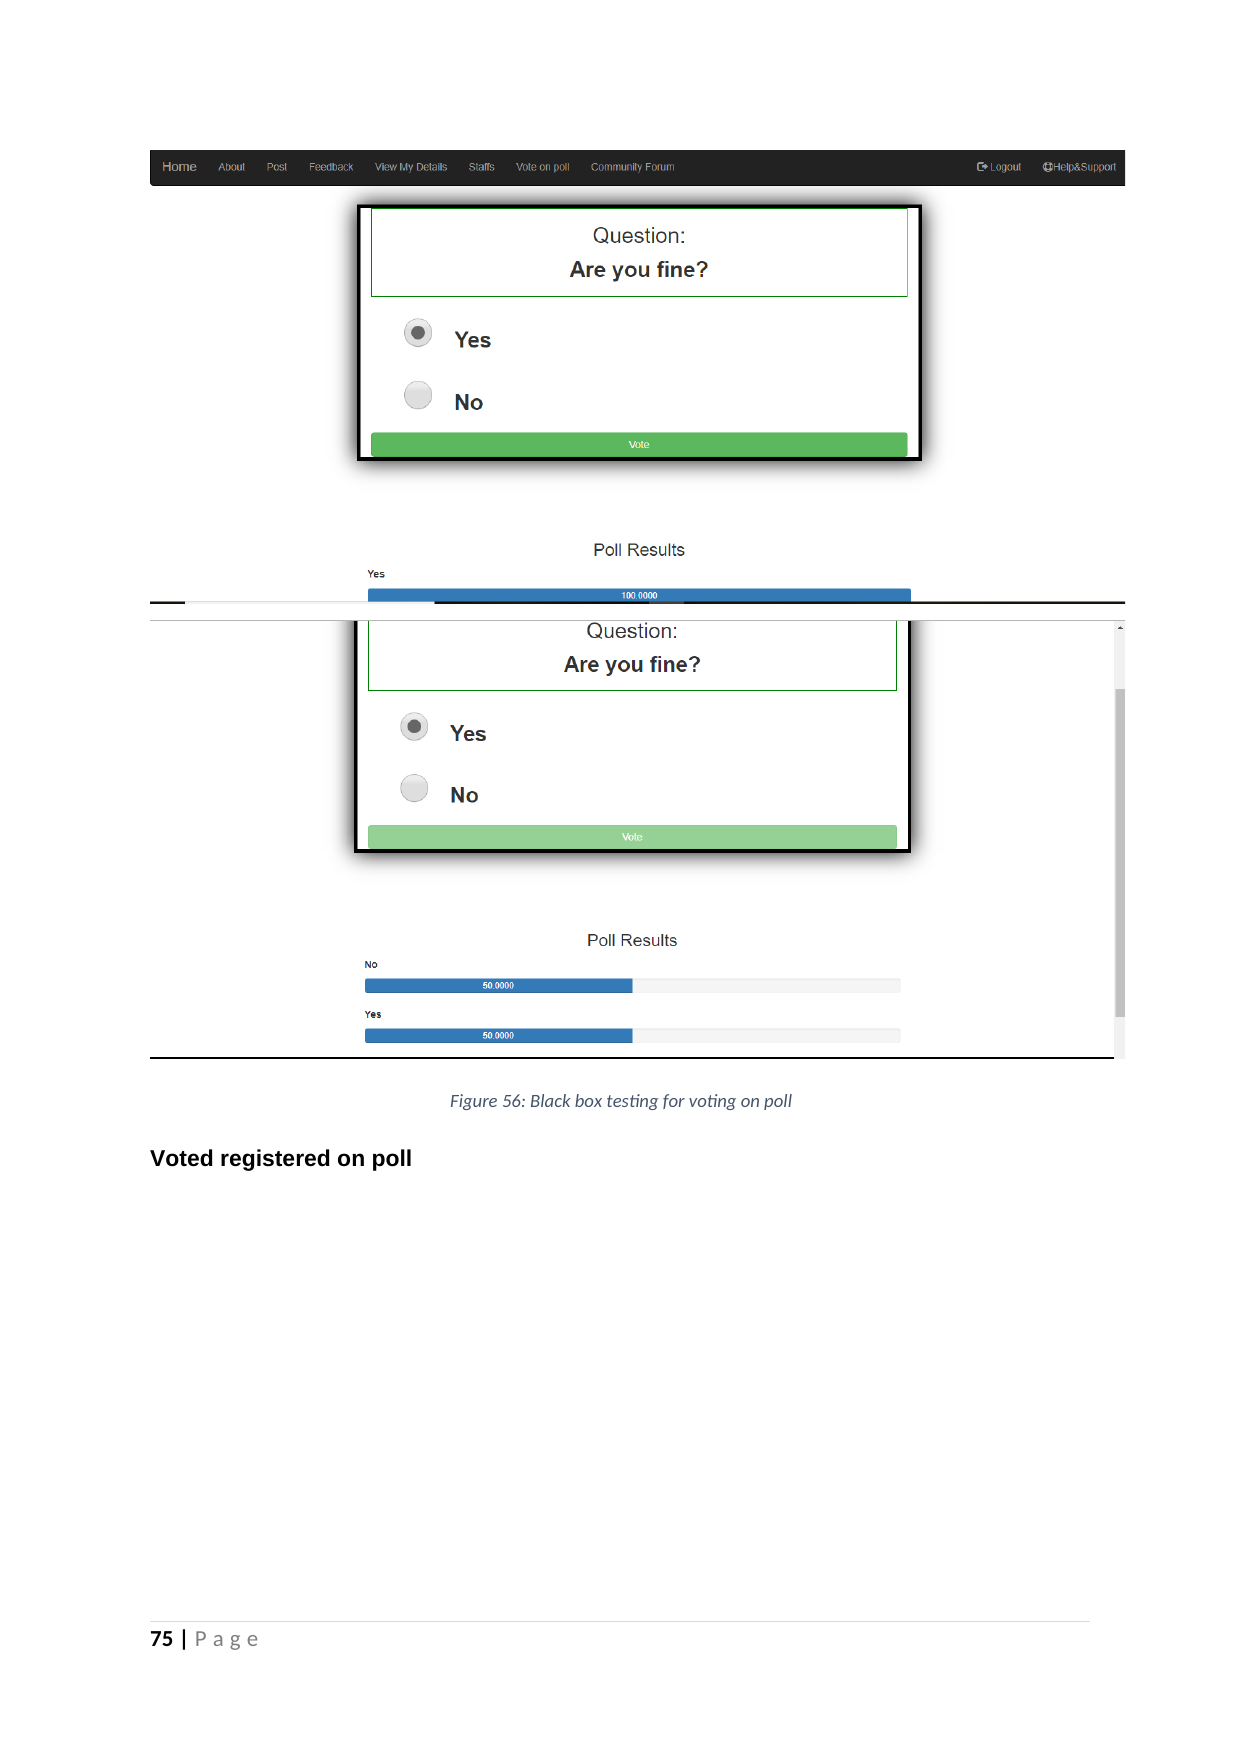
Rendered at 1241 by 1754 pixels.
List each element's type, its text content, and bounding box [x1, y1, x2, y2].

picture [150, 617, 1125, 1059]
picture [150, 150, 1125, 604]
text Voted registered on poll [150, 1145, 1090, 1171]
